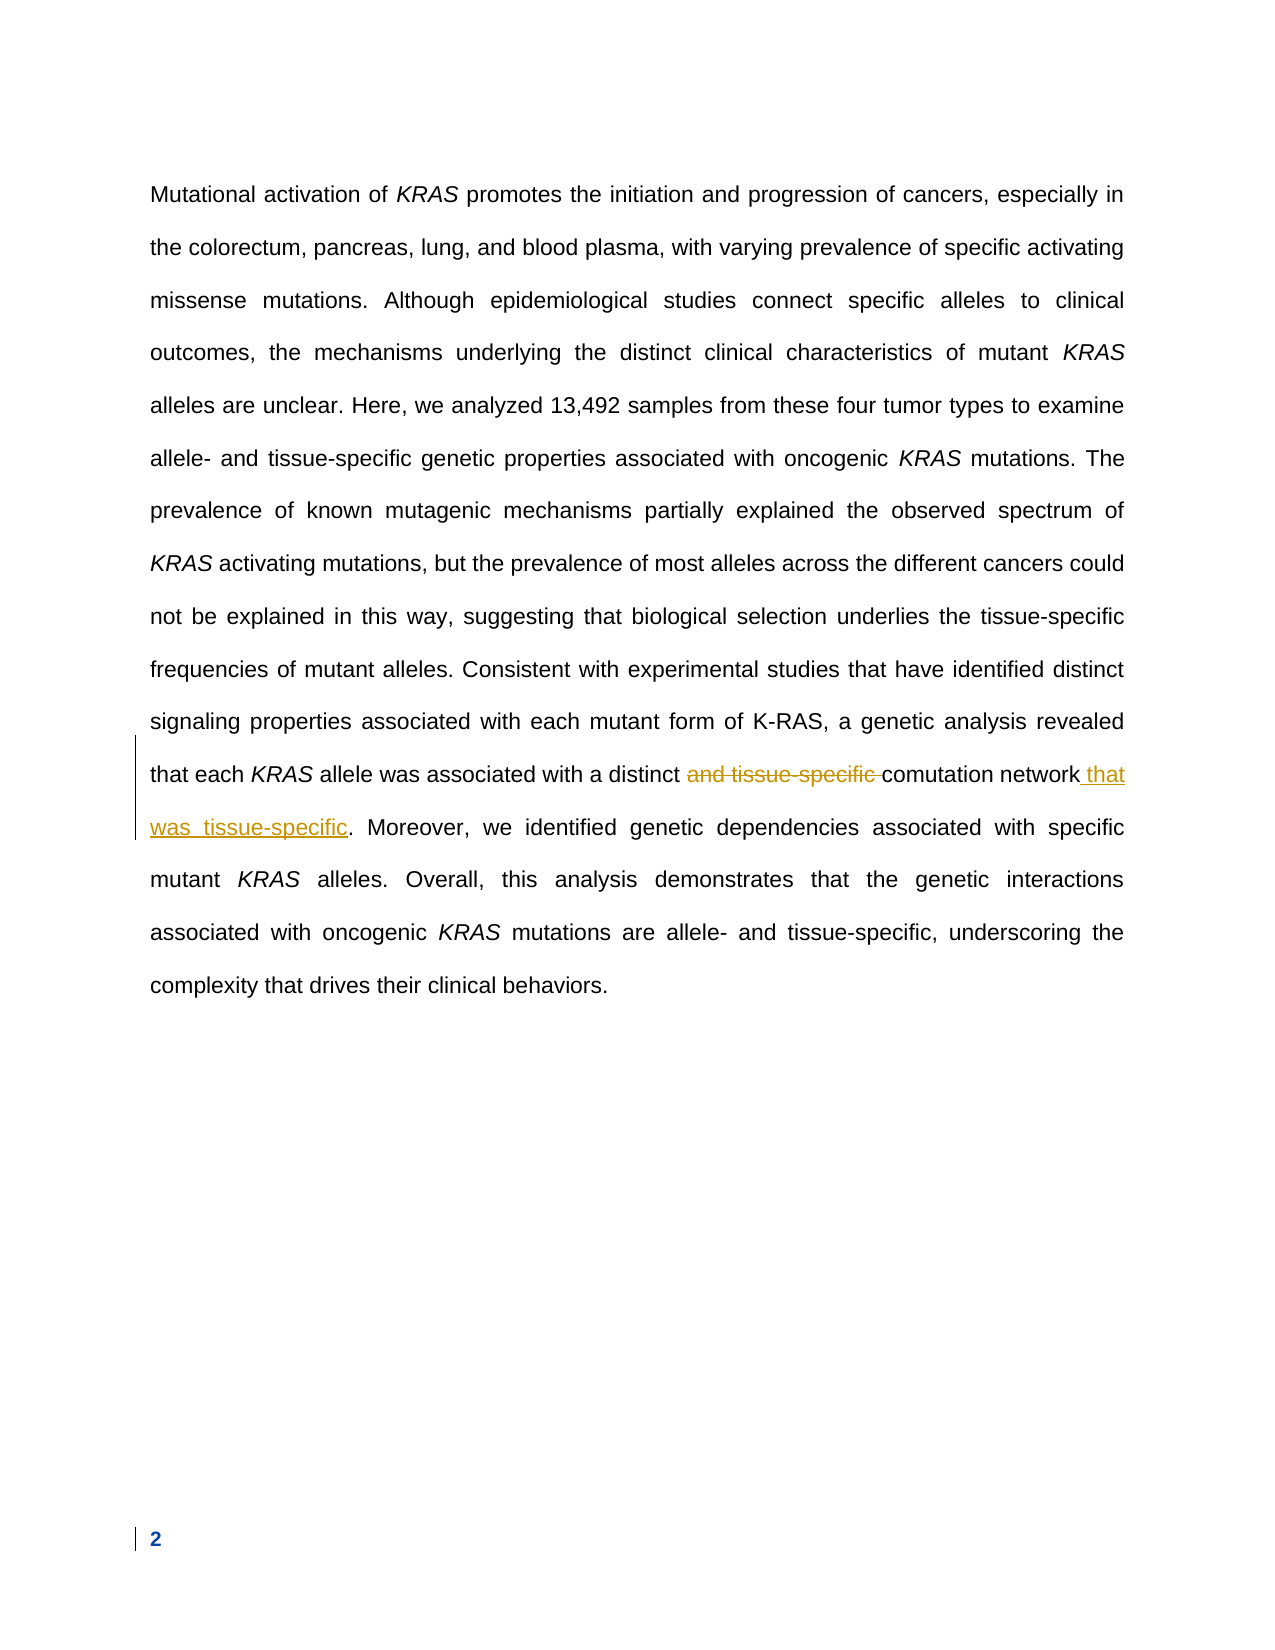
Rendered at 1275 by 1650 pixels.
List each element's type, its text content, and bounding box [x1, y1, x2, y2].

text Mutational activation of KRAS promotes the initiation and progression of cancers, especially in the colorectum, pancreas, lung, and blood plasma, with varying prevalence of specific activating missense mutations. Although epidemiological studies connect specific alleles to clinical outcomes, the mechanisms underlying the distinct clinical characteristics of mutant KRAS alleles are unclear. Here, we analyzed 13,492 samples from these four tumor types to examine allele- and tissue-specific genetic properties associated with oncogenic KRAS mutations. The prevalence of known mutagenic mechanisms partially explained the observed spectrum of KRAS activating mutations, but the prevalence of most alleles across the different cancers could not be explained in this way, suggesting that biological selection underlies the tissue-specific frequencies of mutant alleles. Consistent with experimental studies that have identified distinct signaling properties associated with each mutant form of K-RAS, a genetic analysis revealed that each KRAS allele was associated with a distinct comutation network. Moreover, we identified genetic dependencies associated with specific mutant KRAS alleles. Overall, this analysis demonstrates that the genetic interactions associated with oncogenic KRAS mutations are allele- and tissue-specific, underscoring the complexity that drives their clinical behaviors. [150, 181, 1125, 998]
